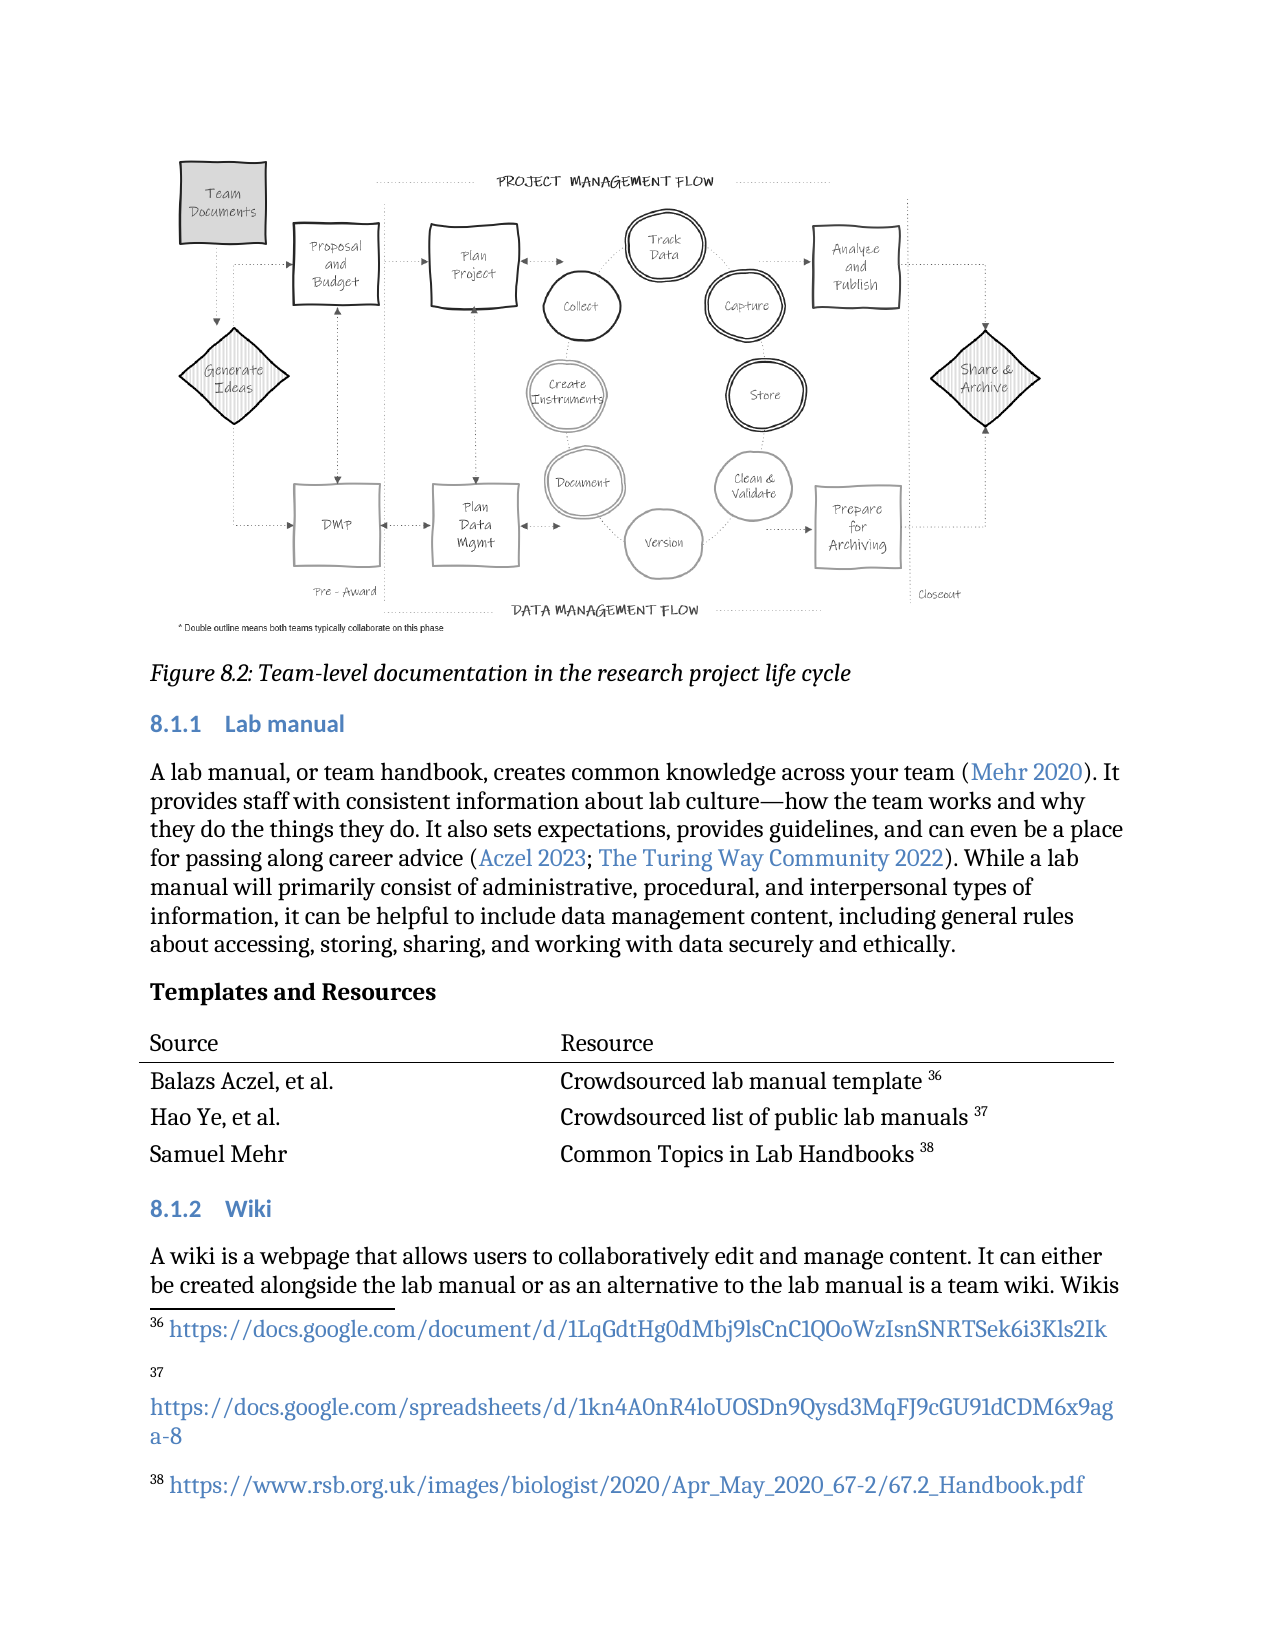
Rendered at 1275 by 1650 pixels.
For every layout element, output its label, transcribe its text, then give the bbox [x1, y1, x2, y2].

subtitle 8.1.2 Wiki [150, 1193, 1125, 1223]
text Templates and Resources [150, 978, 1125, 1007]
text A lab manual, or team handbook, creates common knowledge across your team (Mehr 2020). It provides staff with consistent information about lab culture—how the team works and why they do the things they do. It also sets expectations, provides guidelines, and can even be a place for passing along career advice (Aczel 2023; The Turing Way Community 2022). While a lab manual will primarily consist of administrative, procedural, and interpersonal types of information, it can be helpful to include data management content, including general rules about accessing, storing, sharing, and working with data securely and ethically. [150, 758, 1125, 959]
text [150, 1242, 1125, 1299]
text Figure 8.2: Team-level documentation in the research project life cycle [150, 659, 1125, 688]
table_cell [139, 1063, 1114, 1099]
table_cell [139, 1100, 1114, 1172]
picture [168, 150, 1044, 639]
subtitle 8.1.1 Lab manual [150, 709, 1125, 739]
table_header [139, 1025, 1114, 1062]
